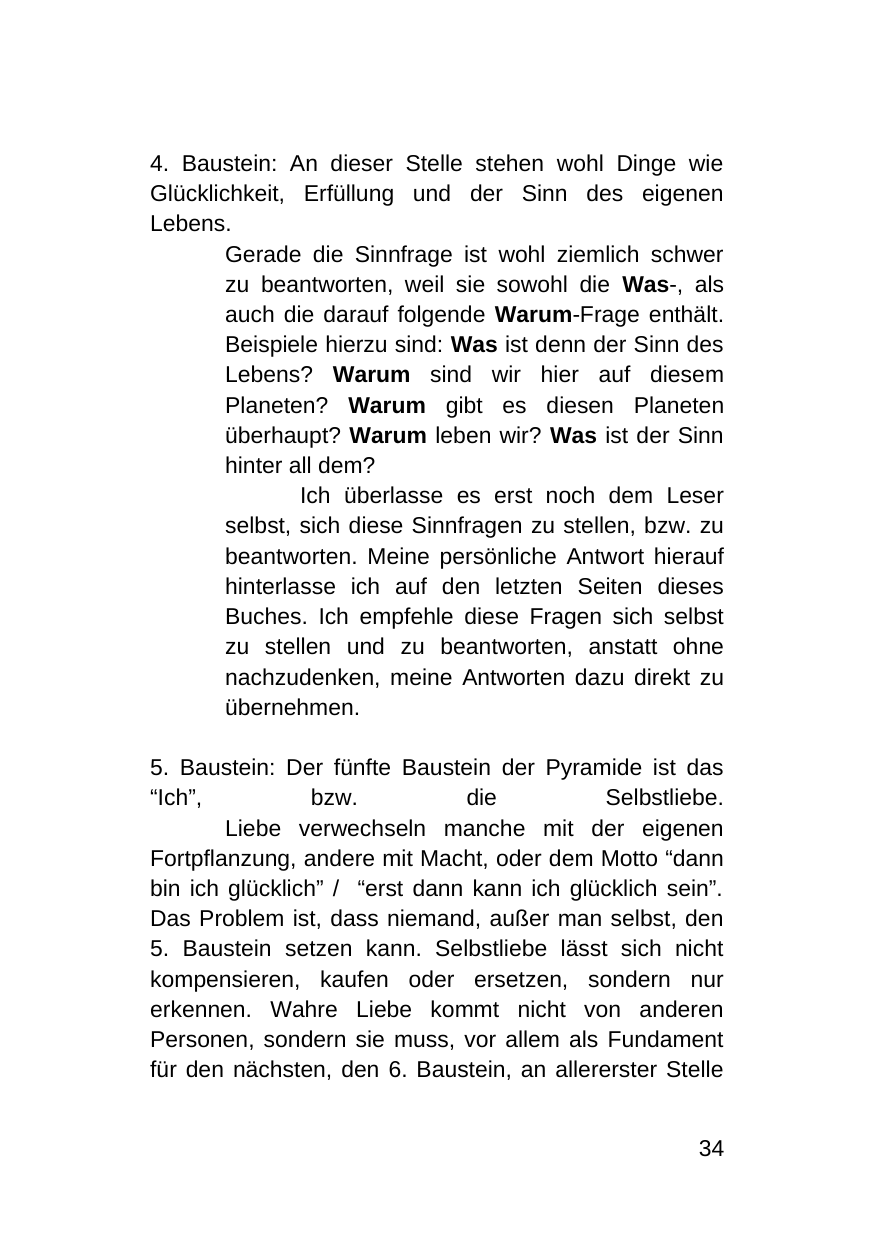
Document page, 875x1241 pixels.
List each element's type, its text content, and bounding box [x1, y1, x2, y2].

text Ich überlasse es erst noch dem Leser selbst, sich diese Sinnfragen zu stellen, bzw. zu beantworten. Meine persönliche Antwort hierauf hinterlasse ich auf den letzten Seiten dieses Buches. Ich empfehle diese Fragen sich selbst zu stellen und zu beantworten, anstatt ohne nachzudenken, meine Antworten dazu direkt zu übernehmen. [225, 482, 724, 720]
text Gerade die Sinnfrage ist wohl ziemlich schwer zu beantworten, weil sie sowohl die Was-, als auch die darauf folgende Warum-Frage enthält. Beispiele hierzu sind: Was ist denn der Sinn des Lebens? Warum sind wir hier auf diesem Planeten? Warum gibt es diesen Planeten überhaupt? Warum leben wir? Was ist der Sinn hinter all dem? [225, 241, 724, 478]
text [150, 754, 724, 1083]
text 4. Baustein: An dieser Stelle stehen wohl Dinge wie Glücklichkeit, Erfüllung und der Sinn des eigenen Lebens. [150, 150, 724, 237]
